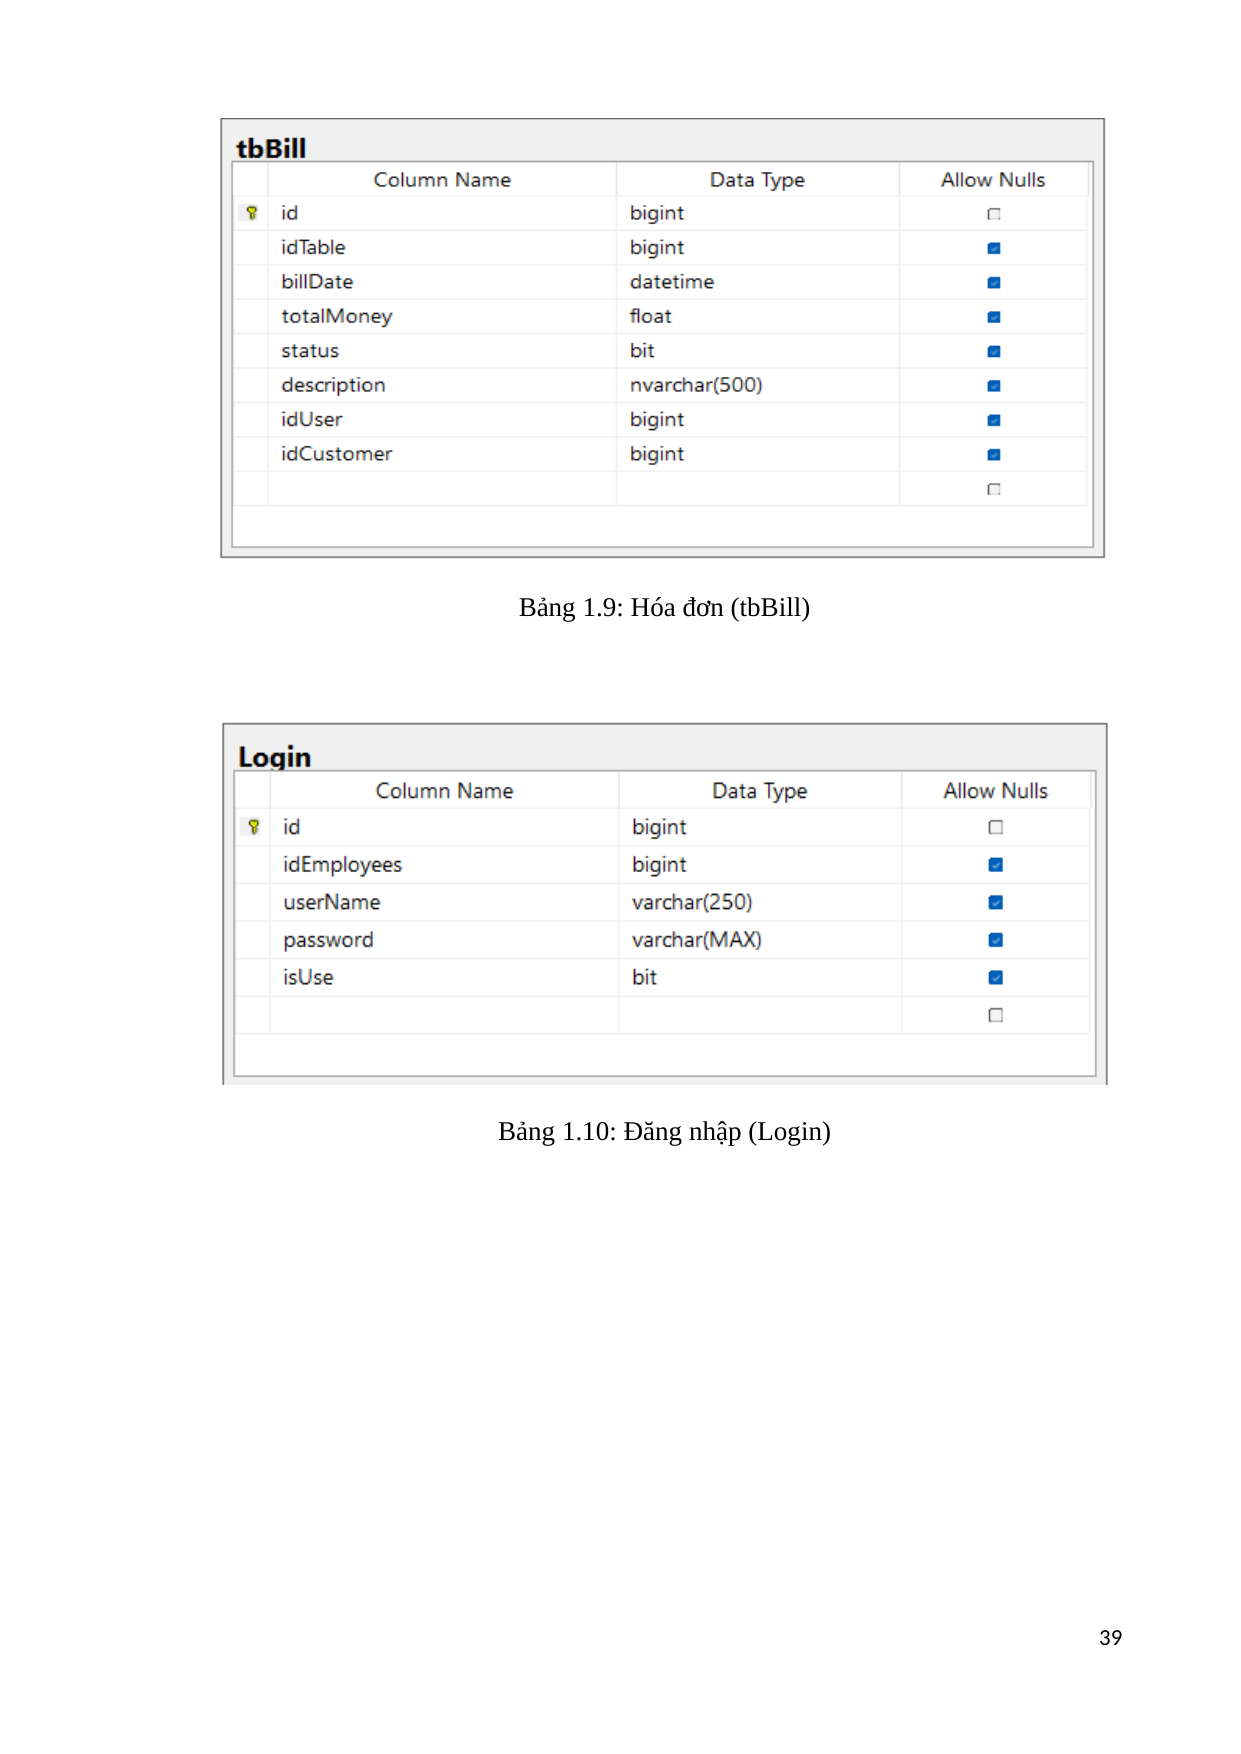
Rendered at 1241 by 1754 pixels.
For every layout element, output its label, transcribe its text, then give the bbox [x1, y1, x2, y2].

text Bảng 1.9: Hóa đơn (tbBill) [207, 591, 1122, 622]
text Bảng 1.10: Đăng nhập (Login) [207, 1116, 1122, 1147]
picture [216, 118, 1113, 561]
picture [218, 717, 1111, 1085]
